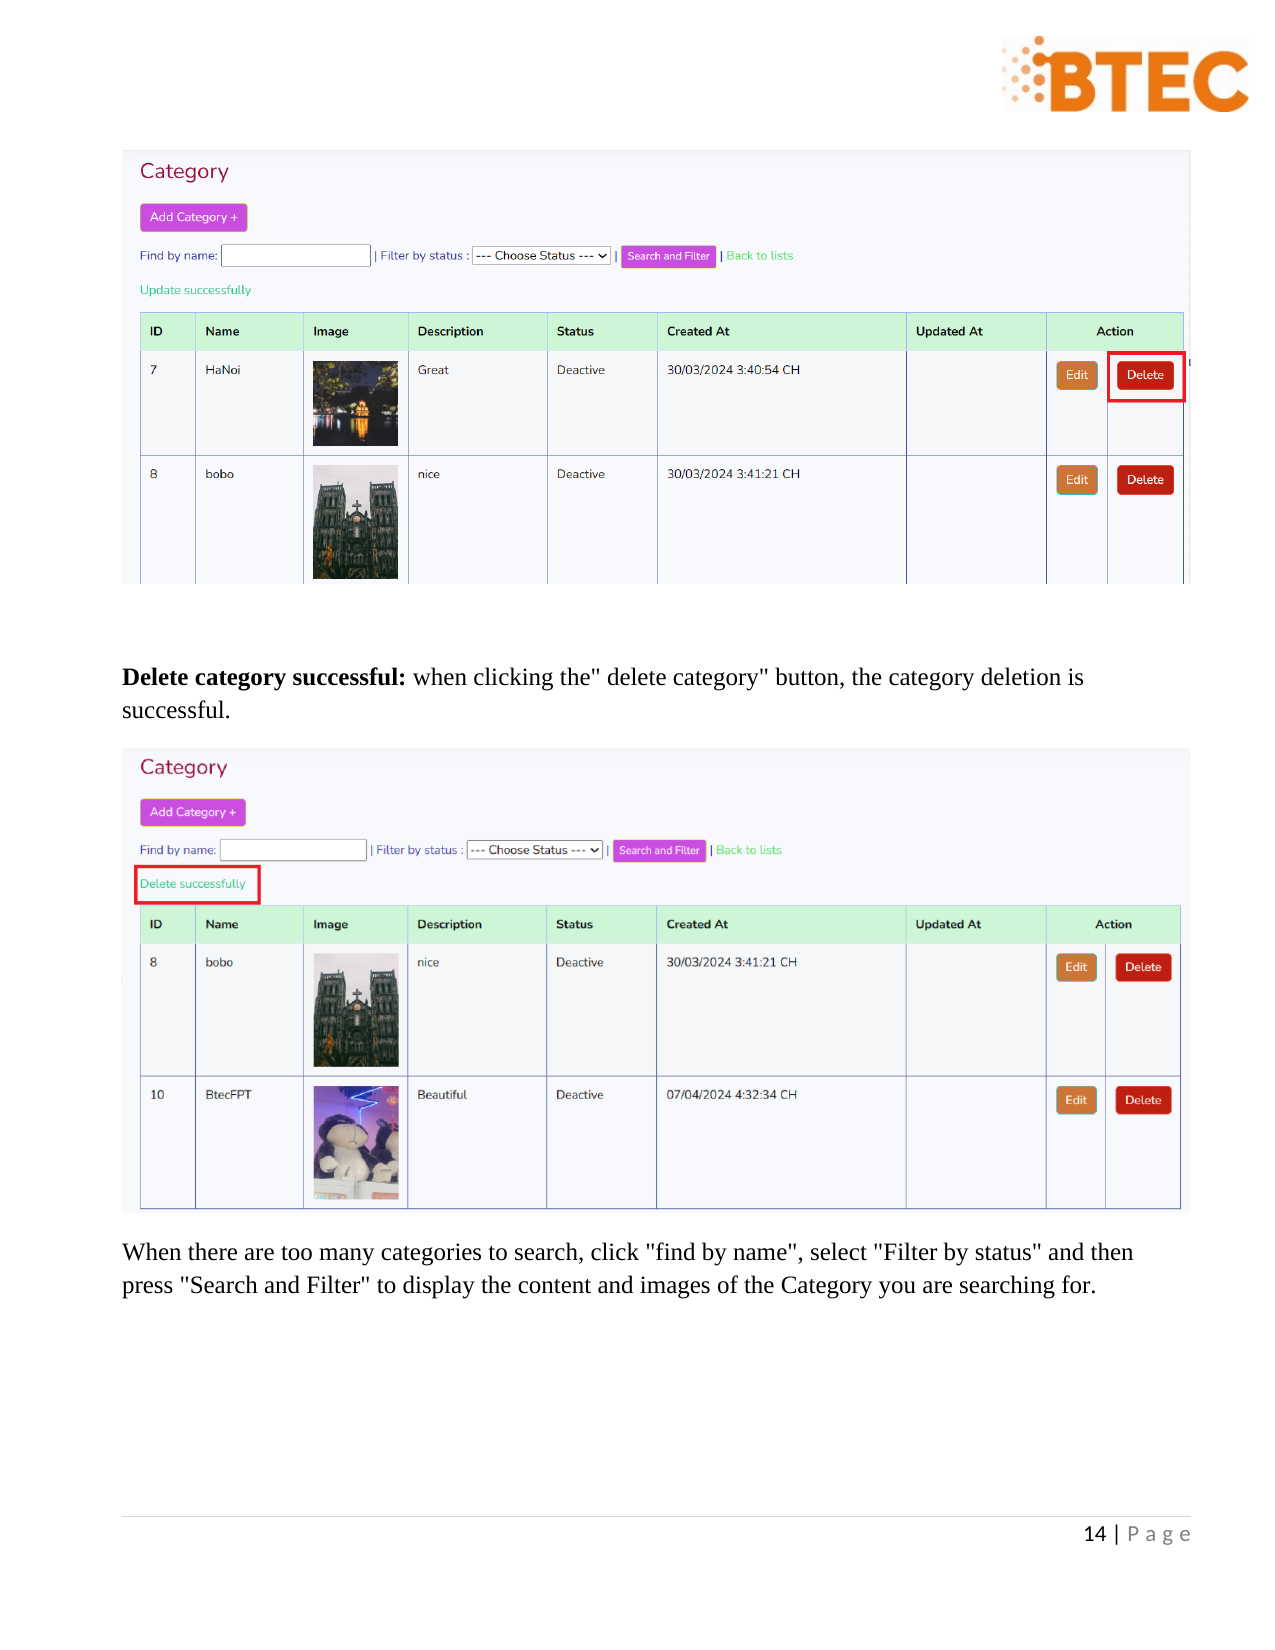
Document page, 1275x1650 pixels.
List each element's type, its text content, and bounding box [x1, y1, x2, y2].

text Delete category successful: when clicking the" delete category" button, the category deletion is successful. [122, 662, 1191, 724]
picture [121, 748, 1191, 1213]
text When there are too many categories to search, click "find by name", select "Filter by status" and then press "Search and Filter" to display the content and images of the Category you are searching for. [122, 1237, 1191, 1299]
picture [1001, 36, 1249, 112]
picture [121, 150, 1191, 584]
